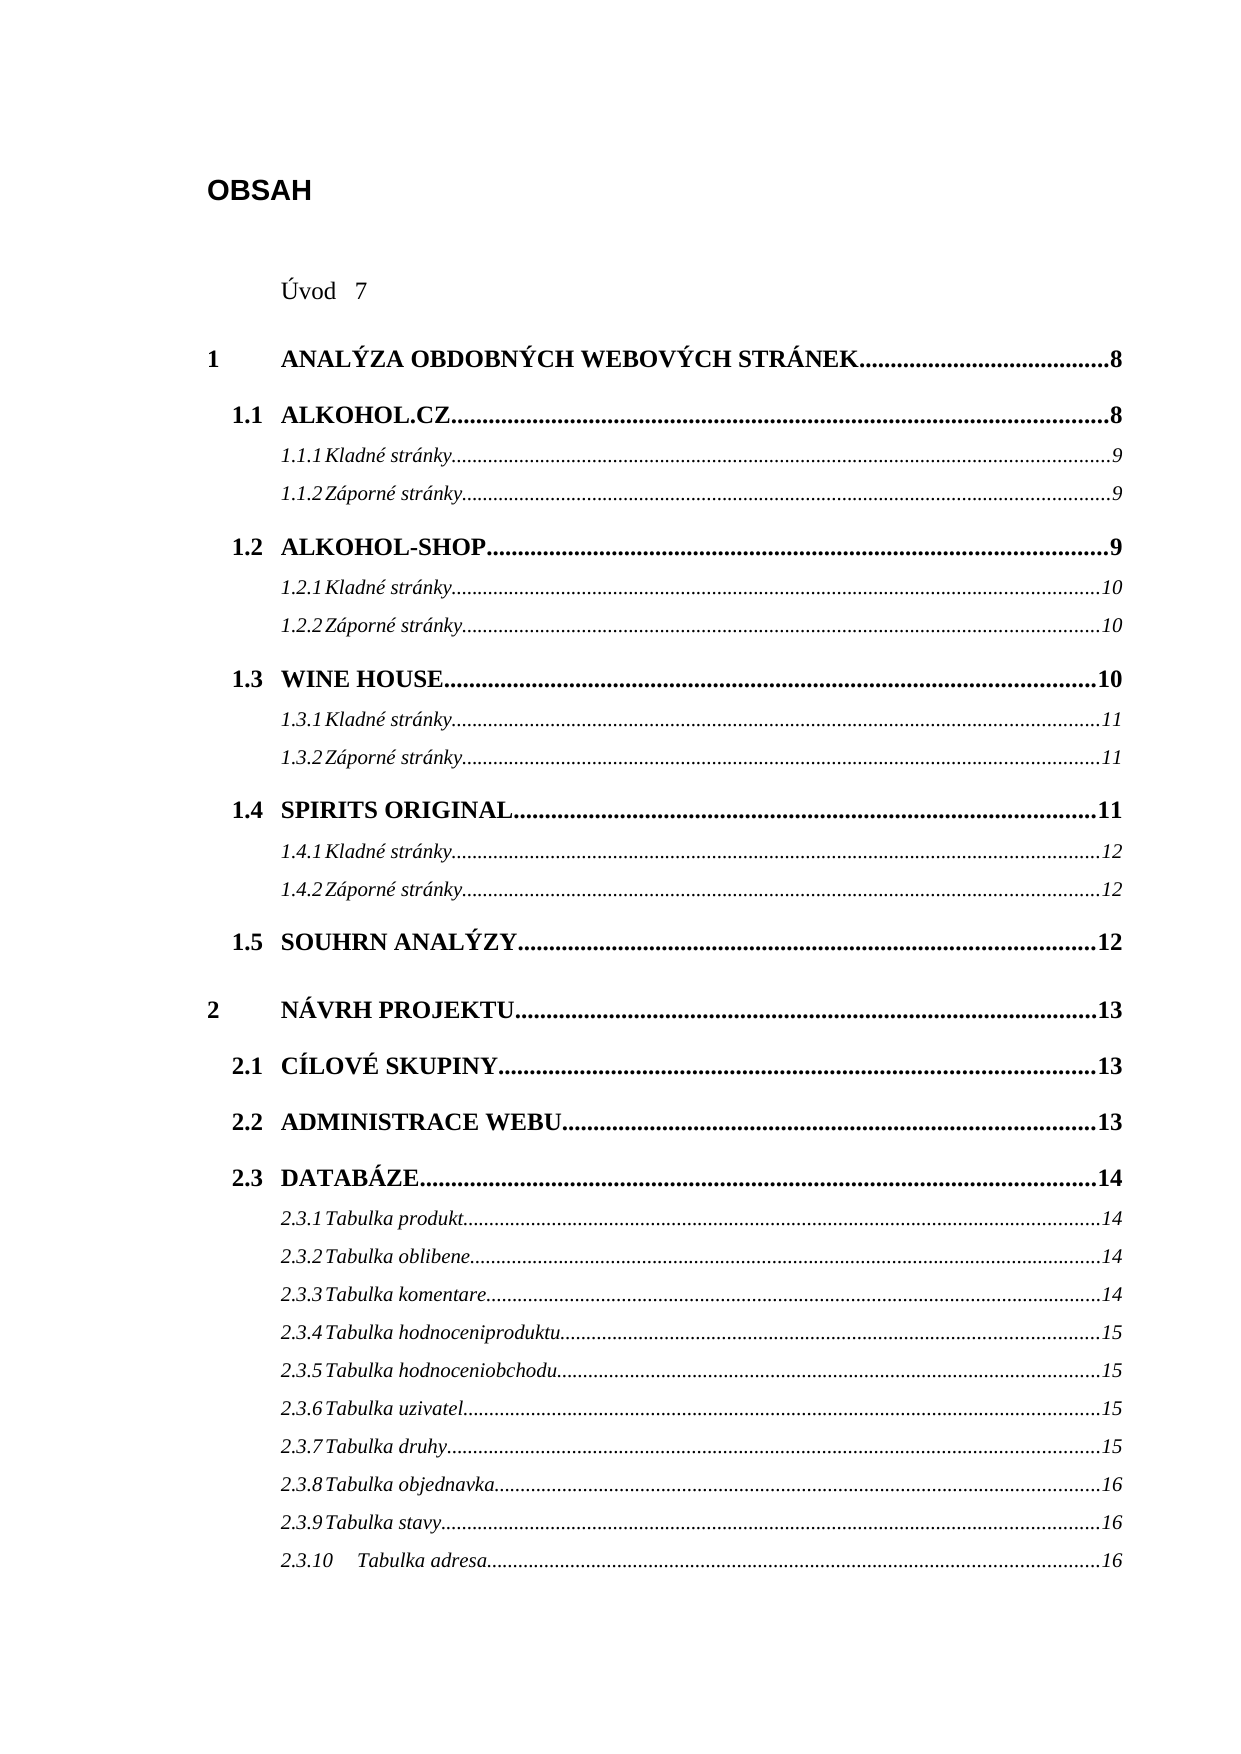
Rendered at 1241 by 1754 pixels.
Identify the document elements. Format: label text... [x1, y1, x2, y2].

text 2 Návrh projektu 13 [207, 995, 1122, 1024]
text 2.3.10 Tabulka adresa 16 [281, 1548, 1122, 1572]
text 2.1 Cílové skupiny 13 [232, 1051, 1122, 1080]
text 2.3.8 Tabulka objednavka 16 [281, 1472, 1122, 1496]
text 2.3.1 Tabulka produkt 14 [281, 1206, 1122, 1230]
text 1.2 Alkohol-shop 9 [232, 532, 1122, 561]
text 1.1.2 Záporné stránky 9 [281, 481, 1122, 505]
text 1.4.2 Záporné stránky 12 [281, 877, 1122, 901]
text 2.2 Administrace webu 13 [232, 1107, 1122, 1136]
text 2.3.5 Tabulka hodnoceniobchodu 15 [281, 1358, 1122, 1382]
text 2.3.3 Tabulka komentare 14 [281, 1282, 1122, 1306]
text 2.3.6 Tabulka uzivatel 15 [281, 1396, 1122, 1420]
text 1.4.1 Kladné stránky 12 [281, 839, 1122, 863]
text 1.1.1 Kladné stránky 9 [281, 443, 1122, 467]
text 1.4 Spirits Original 11 [232, 795, 1122, 824]
text 1.5 Souhrn Analýzy 12 [232, 927, 1122, 956]
text 1 Analýza obdobných webových stránek 8 [207, 344, 1122, 373]
text 2.3 Databáze 14 [232, 1163, 1122, 1191]
text 2.3.2 Tabulka oblibene 14 [281, 1244, 1122, 1268]
text 1.3 Wine House 10 [232, 664, 1122, 692]
text 1.2.2 Záporné stránky 10 [281, 613, 1122, 637]
text 2.3.4 Tabulka hodnoceniproduktu 15 [281, 1320, 1122, 1344]
text 1.3.2 Záporné stránky 11 [281, 745, 1122, 769]
text 1.1 Alkohol.cz 8 [232, 400, 1122, 429]
text 1.2.1 Kladné stránky 10 [281, 575, 1122, 599]
text 1.3.1 Kladné stránky 11 [281, 707, 1122, 731]
text 2.3.9 Tabulka stavy 16 [281, 1510, 1122, 1534]
text Obsah Úvod 7 [207, 173, 1122, 249]
text 2.3.7 Tabulka druhy 15 [281, 1434, 1122, 1458]
